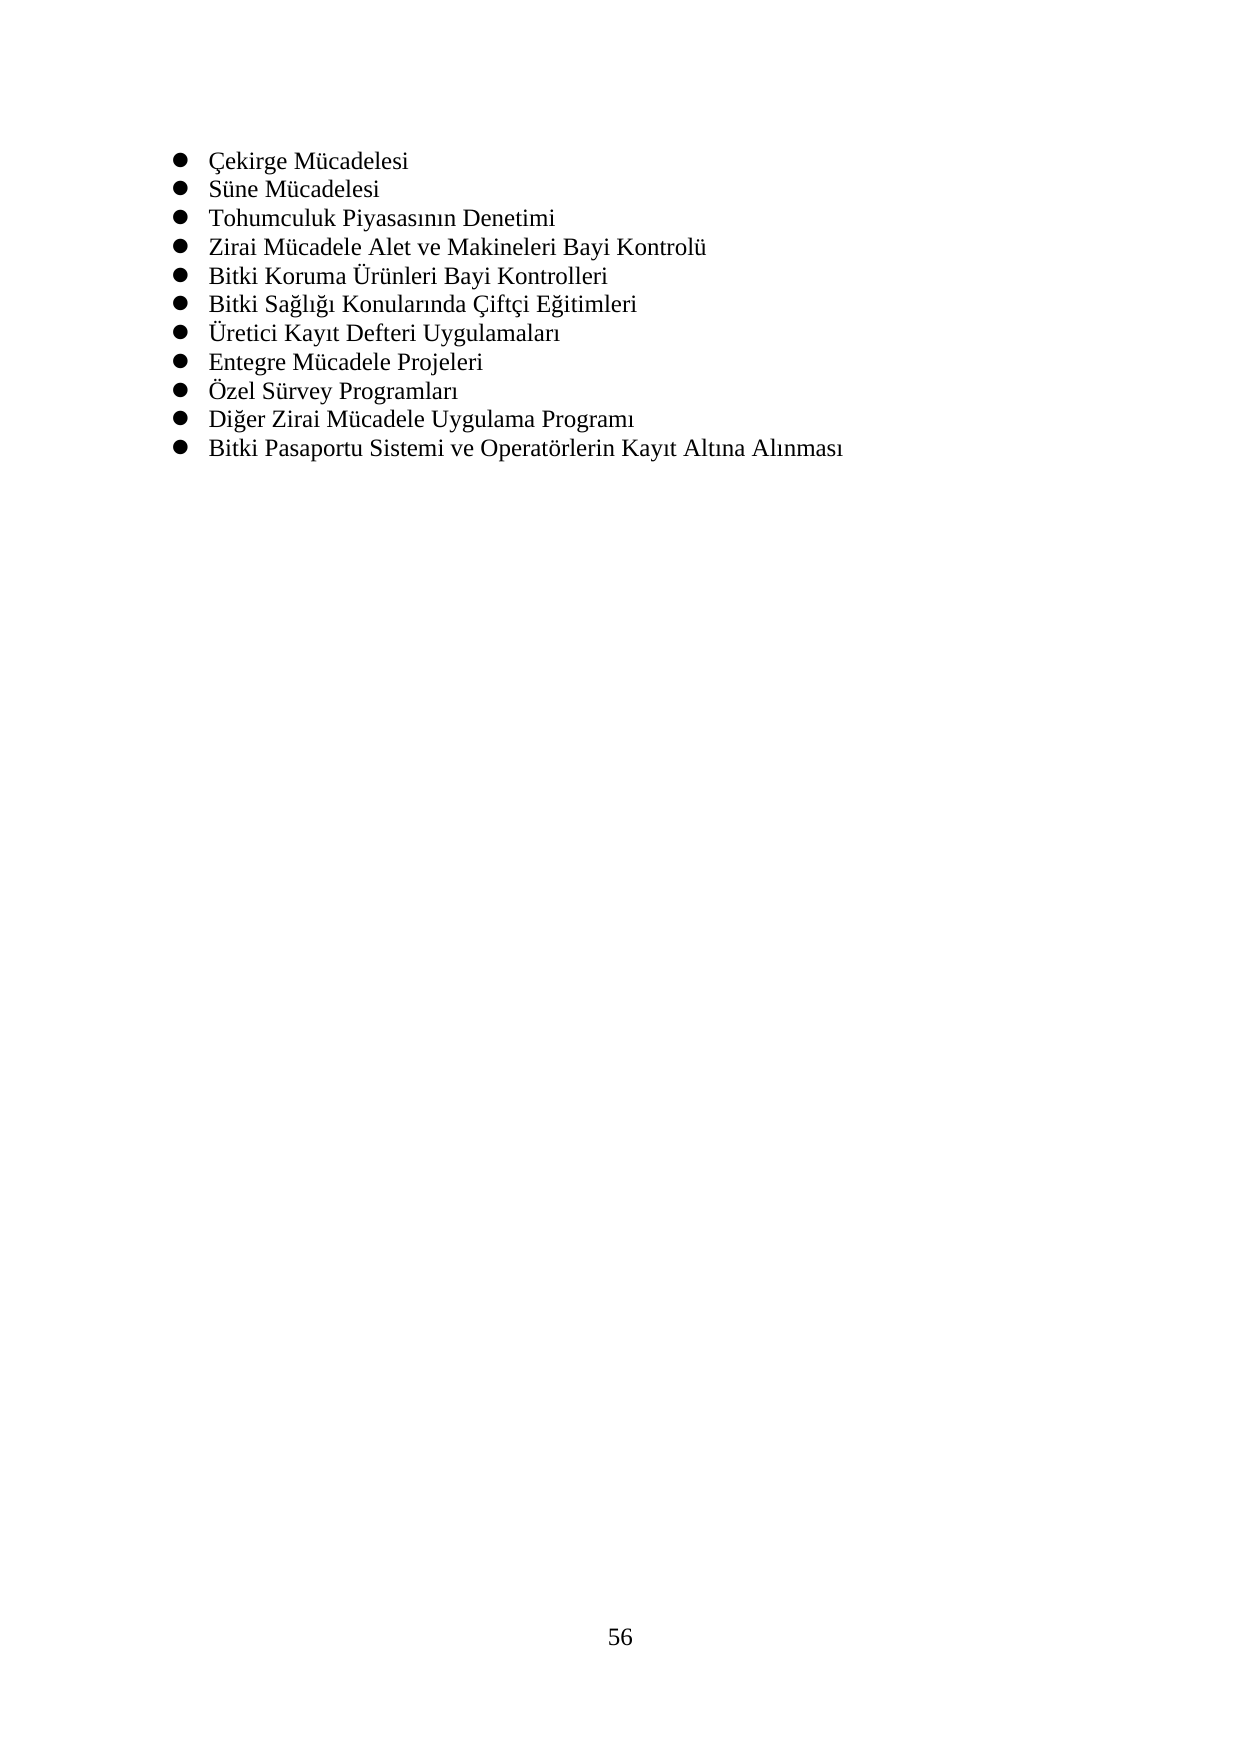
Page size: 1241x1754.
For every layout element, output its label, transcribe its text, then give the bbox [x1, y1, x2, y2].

list Diğer Zirai Mücadele Uygulama Programı [171, 404, 1201, 433]
list Çekirge Mücadelesi [171, 146, 1201, 174]
list Özel Sürvey Programları [171, 376, 1201, 404]
list Süne Mücadelesi [171, 174, 1201, 203]
list Zirai Mücadele Alet ve Makineleri Bayi Kontrolü [171, 232, 1201, 261]
list Üretici Kayıt Defteri Uygulamaları [171, 318, 1201, 347]
list Entegre Mücadele Projeleri [171, 347, 1201, 376]
list Bitki Pasaportu Sistemi ve Operatörlerin Kayıt Altına Alınması [171, 433, 1201, 462]
list Bitki Koruma Ürünleri Bayi Kontrolleri [171, 261, 1201, 289]
list Bitki Sağlığı Konularında Çiftçi Eğitimleri [171, 289, 1201, 318]
list Tohumculuk Piyasasının Denetimi [171, 203, 1201, 232]
